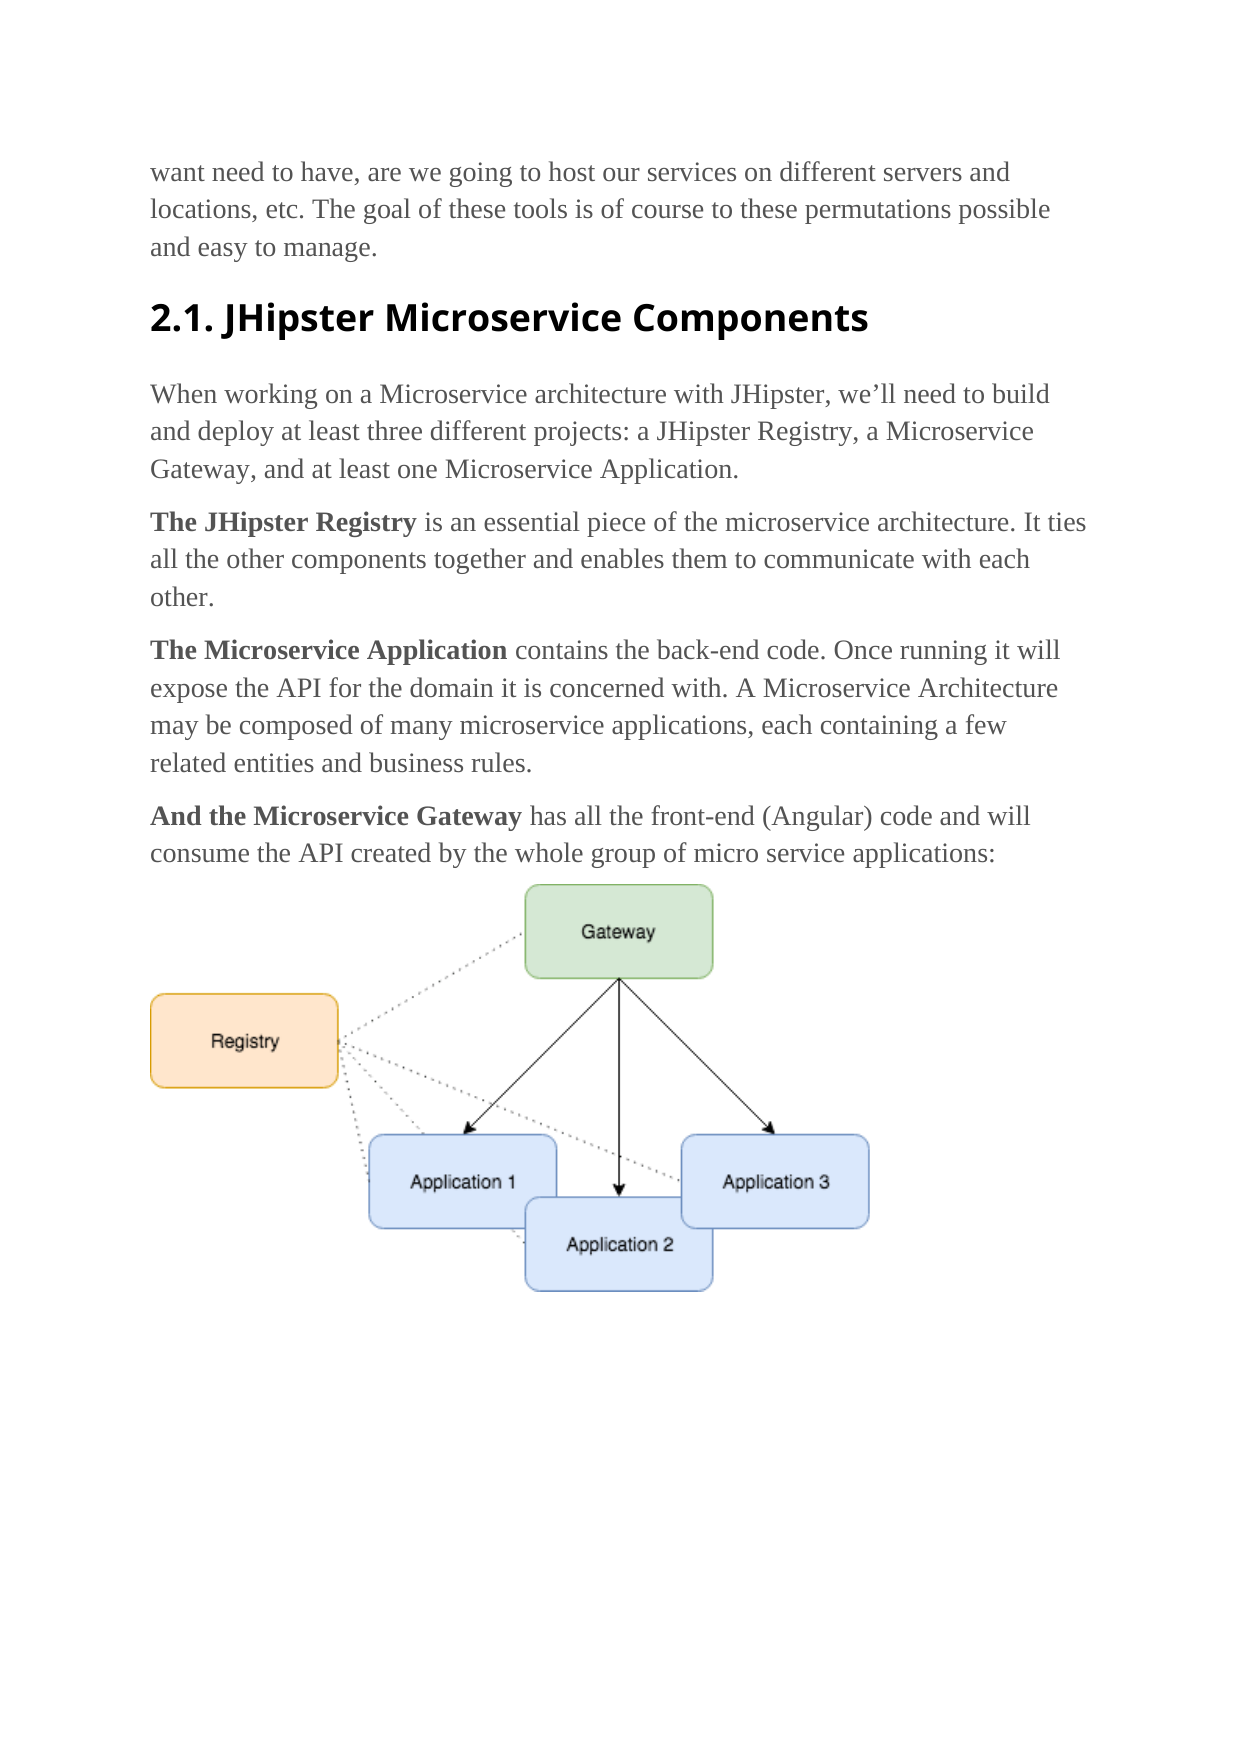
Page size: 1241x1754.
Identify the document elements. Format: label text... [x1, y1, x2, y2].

text And the Microservice Gateway has all the front-end (Angular) code and will consume the API created by the whole group of micro service applications: [150, 794, 1090, 869]
picture [150, 884, 870, 1292]
text When working on a Microservice architecture with JHipster, we’ll need to build and deploy at least three different projects: a JHipster Registry, a Microservice Gateway, and at least one Microservice Application. [150, 372, 1090, 484]
text The JHipster Registry is an essential piece of the microservice architecture. It ties all the other components together and enables them to communicate with each other. [150, 500, 1090, 612]
text 2.1. JHipster Microservice Components [150, 292, 1090, 343]
text The Microservice Application contains the back-end code. Once running it will expose the API for the domain it is concerned with. A Microservice Architecture may be composed of many microservice applications, each containing a few related entities and business rules. [150, 628, 1090, 778]
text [150, 150, 1090, 262]
